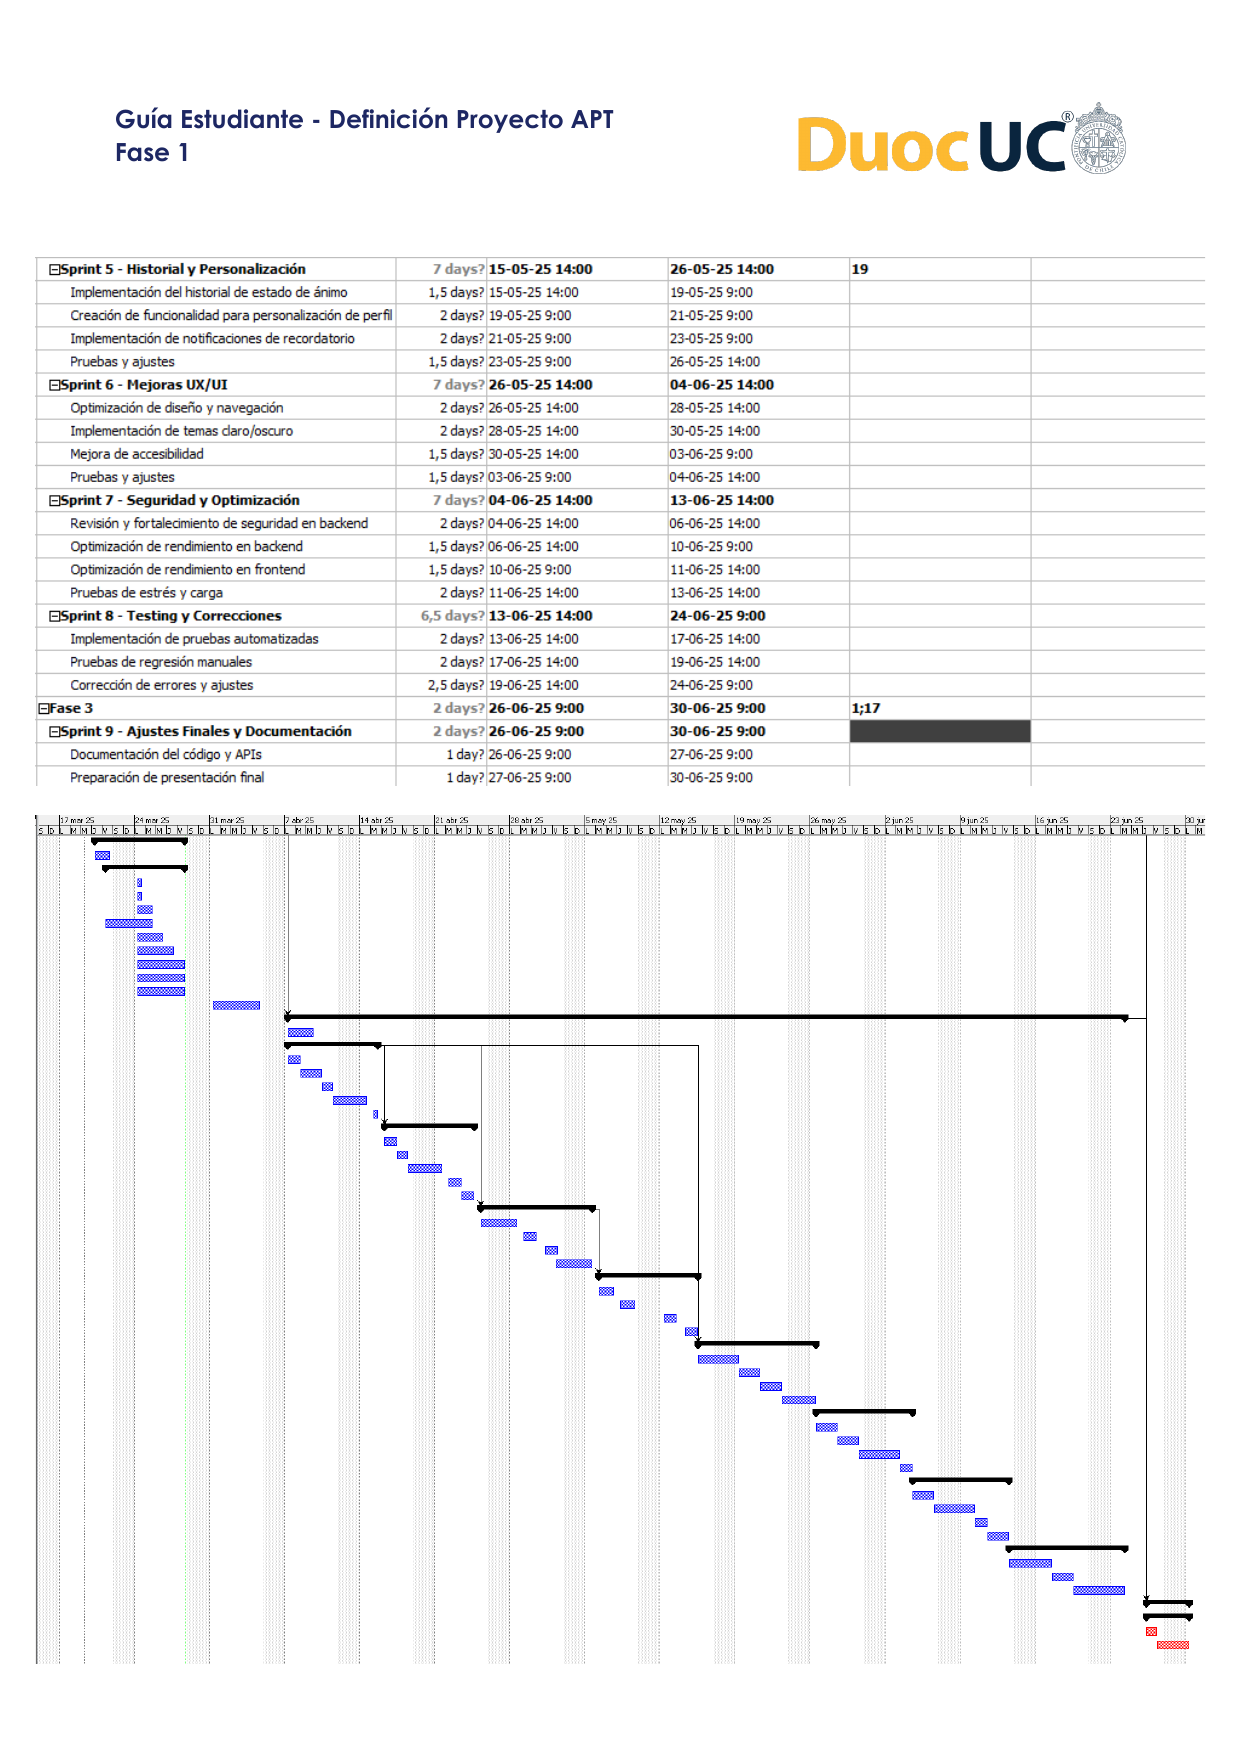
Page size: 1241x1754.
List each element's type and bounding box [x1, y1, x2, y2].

picture [35, 815, 1206, 1664]
picture [35, 257, 1206, 786]
picture [798, 102, 1126, 174]
